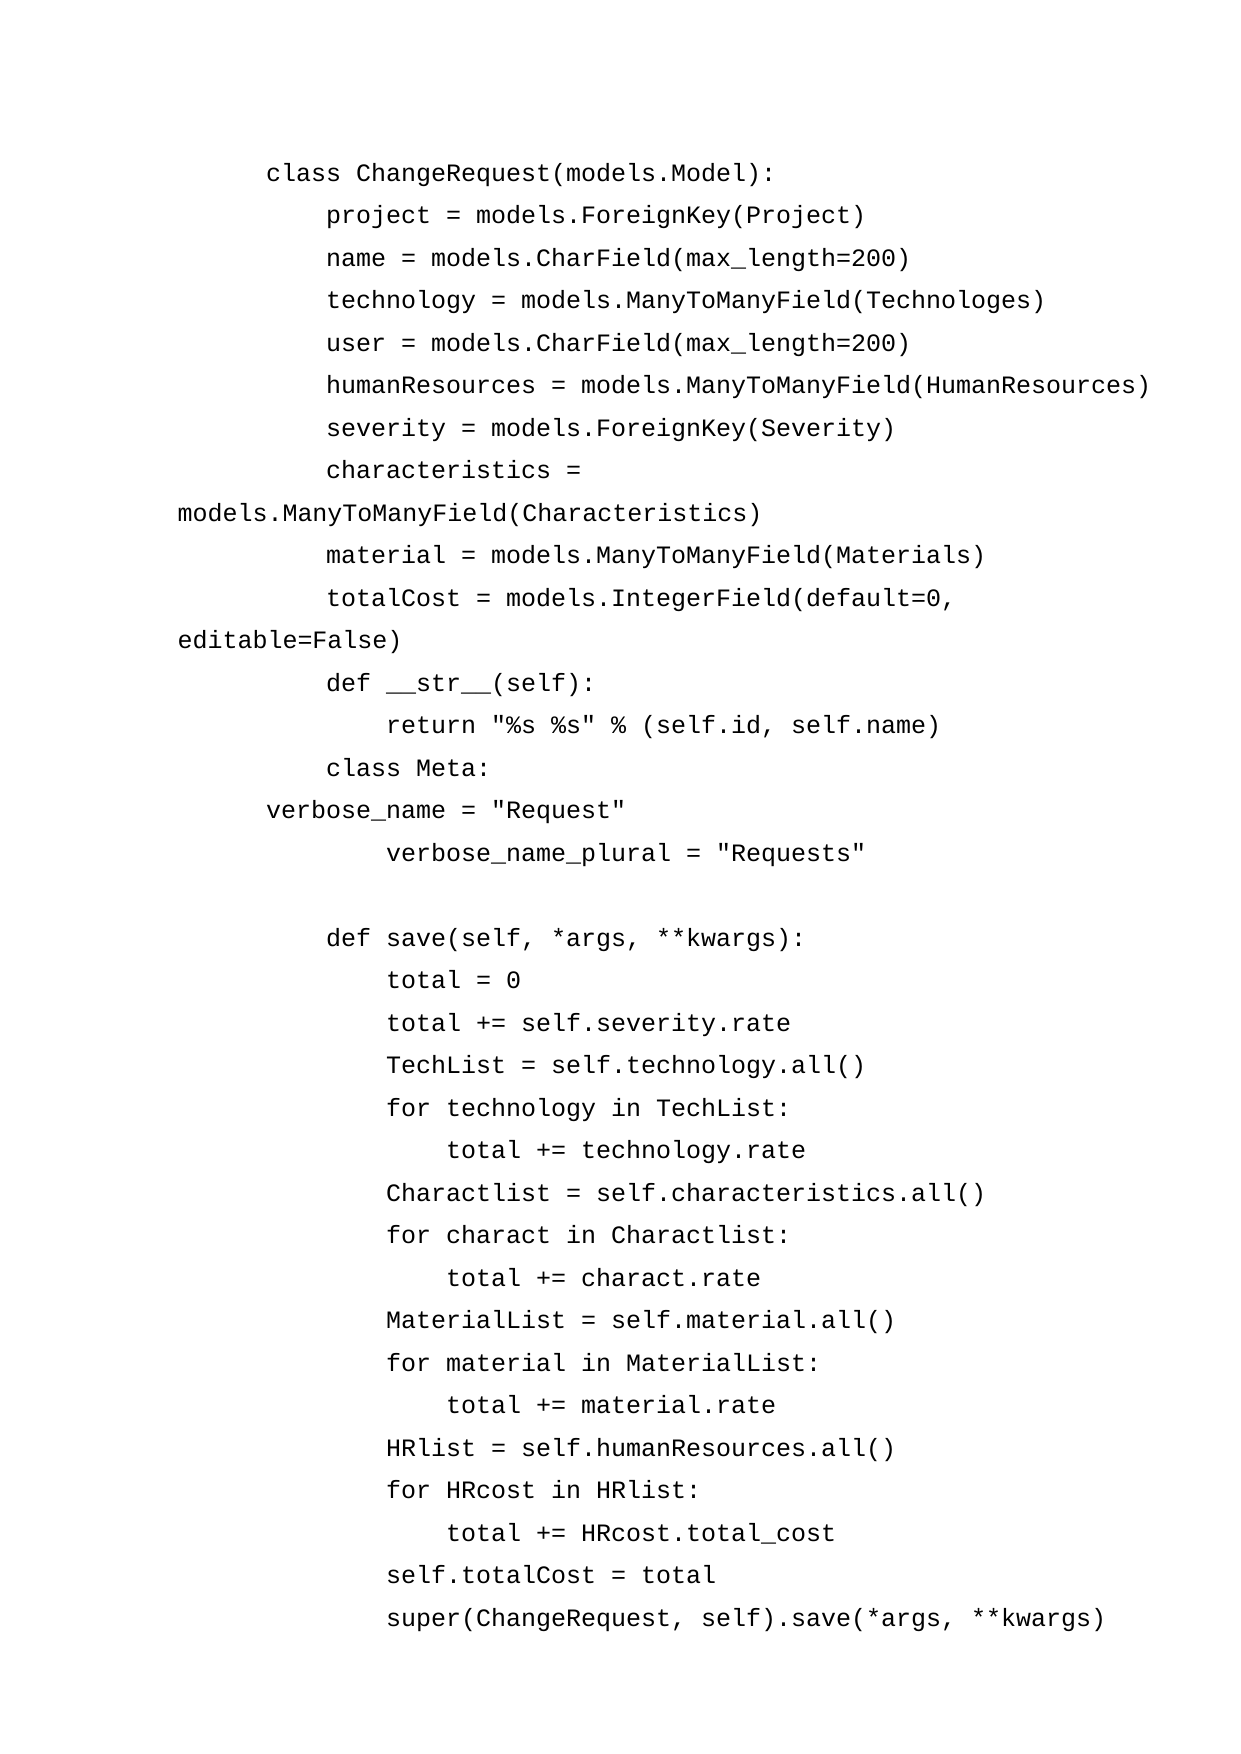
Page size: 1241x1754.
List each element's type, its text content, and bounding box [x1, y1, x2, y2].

text technology = models.ManyToManyField(Technologes) [177, 288, 1152, 316]
text total += material.rate [177, 1393, 1152, 1421]
text Charactlist = self.characteristics.all() [177, 1181, 1152, 1209]
text humanResources = models.ManyToManyField(HumanResources) [177, 373, 1152, 401]
text def __str__(self): [177, 671, 1152, 699]
text name = models.CharField(max_length=200) [177, 246, 1152, 274]
text total += HRcost.total_cost [177, 1521, 1152, 1549]
text material = models.ManyToManyField(Materials) [177, 543, 1152, 571]
text severity = models.ForeignKey(Severity) [177, 416, 1152, 444]
text return "%s %s" % (self.id, self.name) [177, 713, 1152, 741]
text self.totalCost = total [177, 1563, 1152, 1591]
text project = models.ForeignKey(Project) [177, 203, 1152, 231]
text HRlist = self.humanResources.all() [177, 1436, 1152, 1464]
text totalCost = models.IntegerField(default=0, editable=False) [177, 586, 1152, 656]
text total += charact.rate [177, 1266, 1152, 1294]
text TechList = self.technology.all() [177, 1053, 1152, 1081]
text verbose_name_plural = "Requests" [177, 841, 1152, 869]
text characteristics = models.ManyToManyField(Characteristics) [177, 458, 1152, 529]
text for charact in Charactlist: [177, 1223, 1152, 1251]
text total += self.severity.rate [177, 1011, 1152, 1039]
text super(ChangeRequest, self).save(*args, **kwargs) [177, 1606, 1152, 1634]
text class ChangeRequest(models.Model): [177, 161, 1152, 189]
text def save(self, *args, **kwargs): [177, 926, 1152, 954]
text user = models.CharField(max_length=200) [177, 331, 1152, 359]
text class Meta: [177, 756, 1152, 784]
text MaterialList = self.material.all() [177, 1308, 1152, 1336]
text verbose_name = "Request" [177, 798, 1152, 826]
text for material in MaterialList: [177, 1351, 1152, 1379]
text total += technology.rate [177, 1138, 1152, 1166]
text total = 0 [177, 968, 1152, 996]
text for HRcost in HRlist: [177, 1478, 1152, 1506]
text for technology in TechList: [177, 1096, 1152, 1124]
